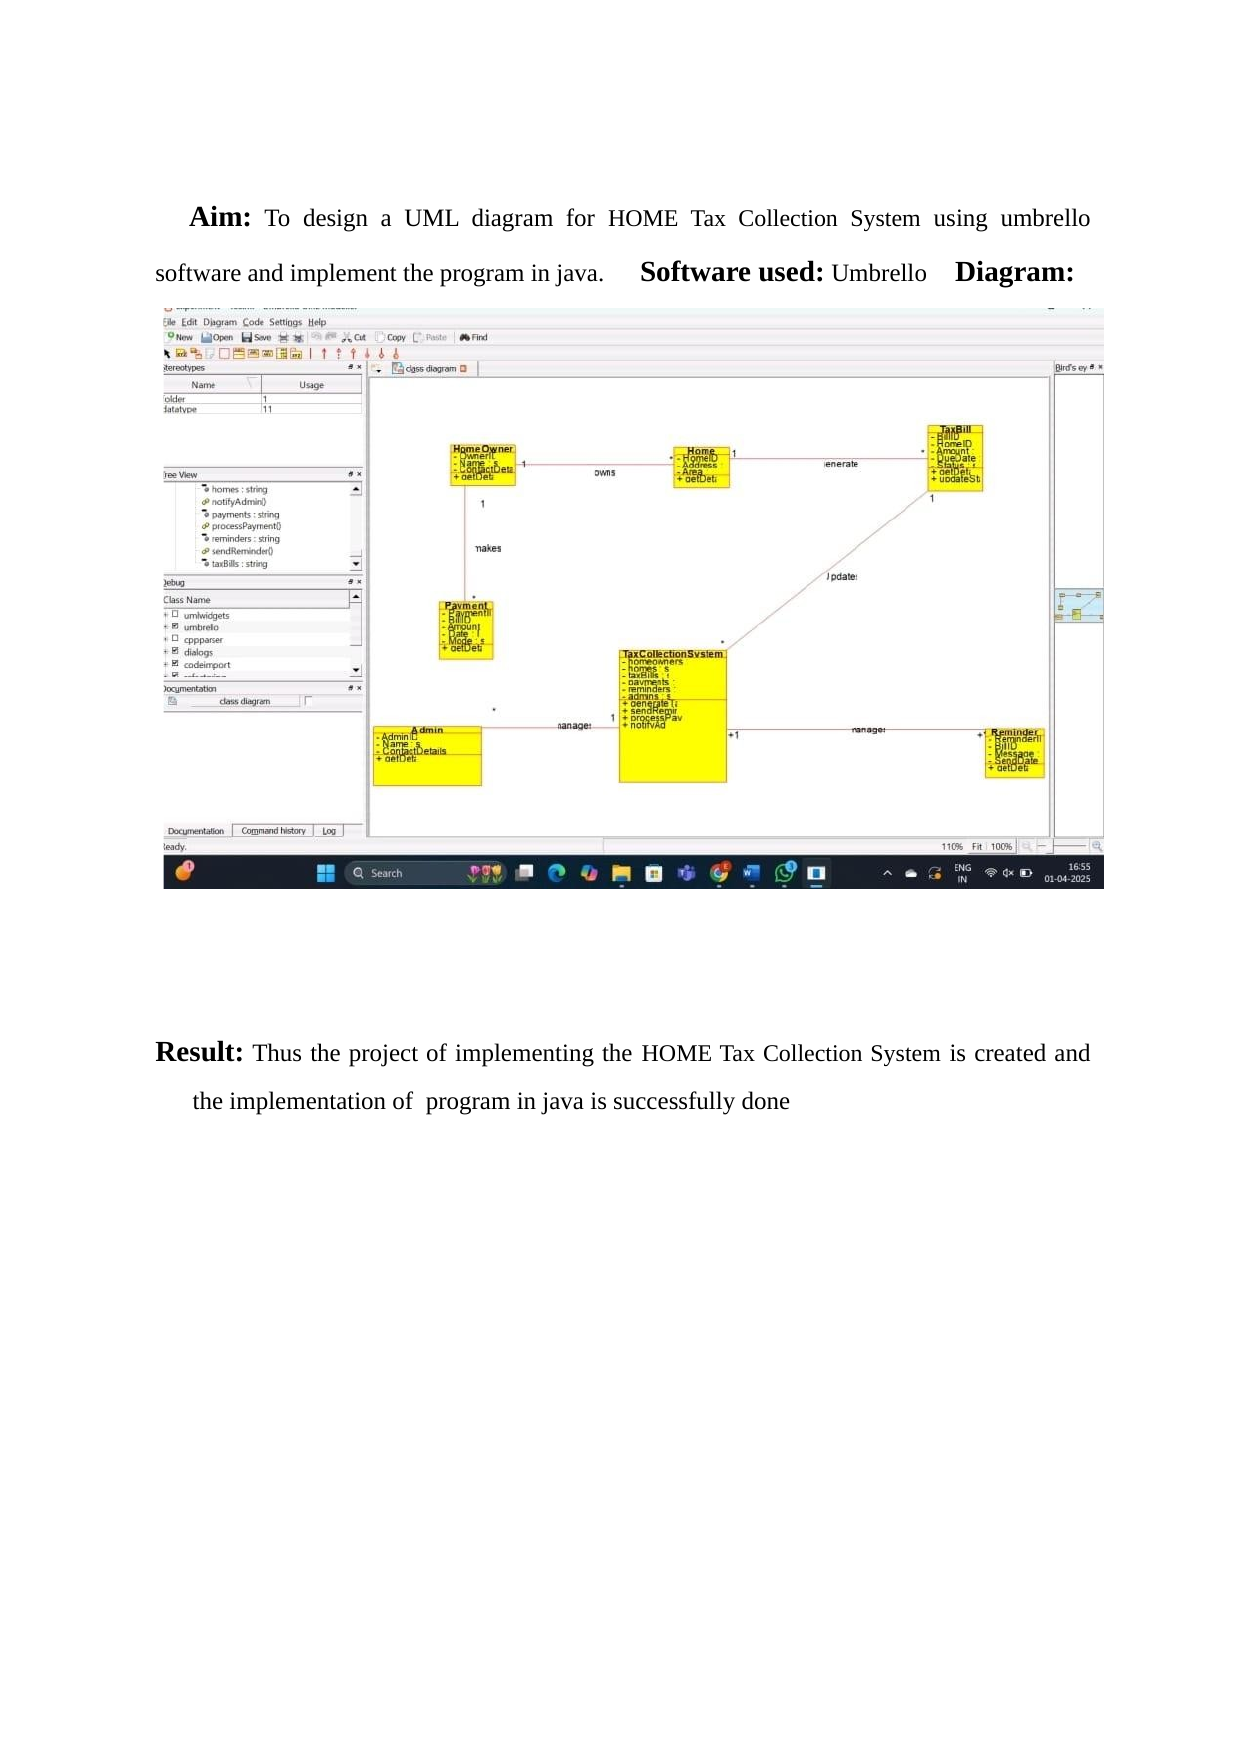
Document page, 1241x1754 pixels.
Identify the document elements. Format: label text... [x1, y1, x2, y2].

picture [163, 308, 1104, 889]
text Result: Thus the project of implementing the HOME Tax Collection System is created and the implementation of program in java is successfully done [155, 1034, 1091, 1115]
text Aim: To design a UML diagram for HOME Tax Collection System using umbrello software and implement the program in java. Software used: Umbrello Diagram: [155, 199, 1091, 287]
